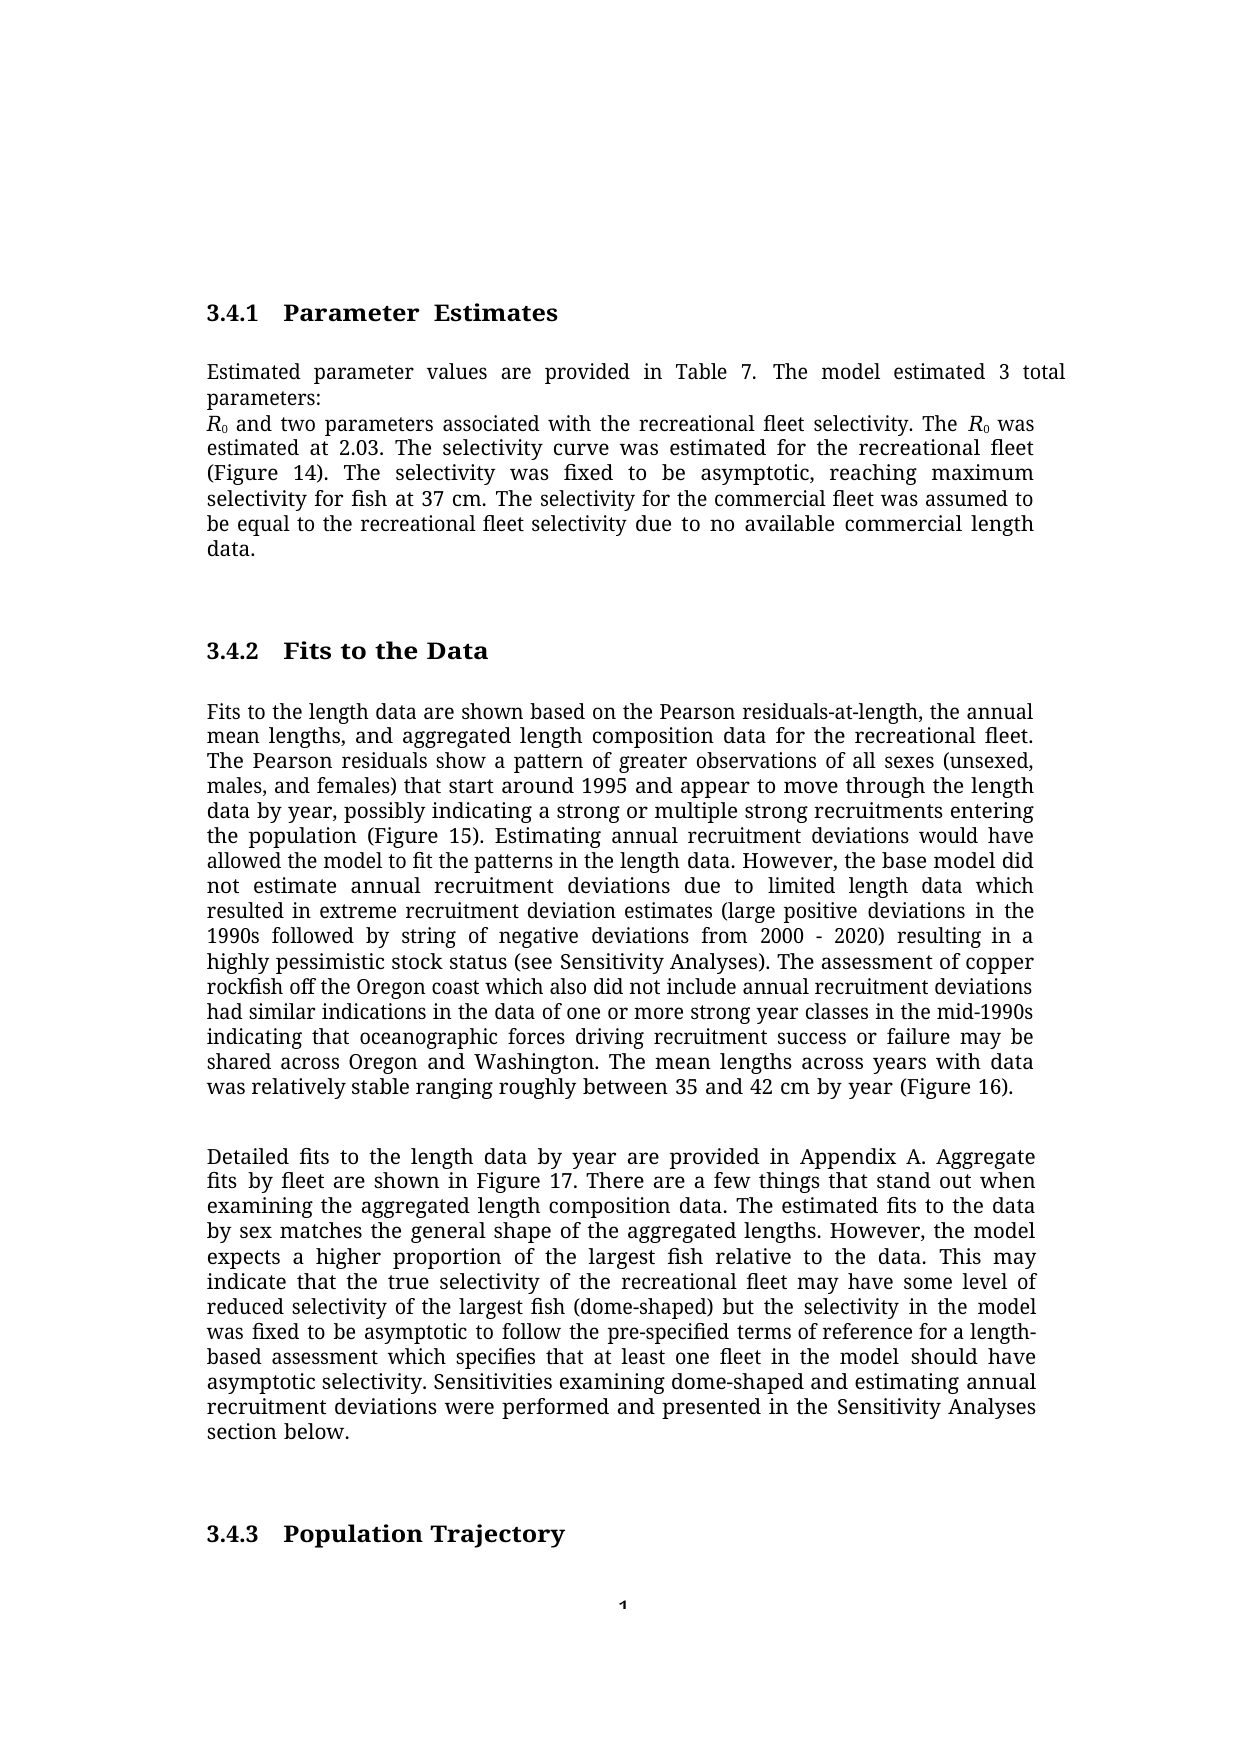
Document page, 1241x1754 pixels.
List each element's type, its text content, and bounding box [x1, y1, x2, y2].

text Estimated parameter values are provided in Table 7. The model estimated 3 total parameters: [207, 358, 1065, 411]
text 𝑅0 and two parameters associated with the recreational fleet selectivity. The 𝑅0 was estimated at 2.03. The selectivity curve was estimated for the recreational fleet (Figure 14). The selectivity was fixed to be asymptotic, reaching maximum selectivity for fish at 37 cm. The selectivity for the commercial fleet was assumed to be equal to the recreational fleet selectivity due to no available commercial length data. [207, 412, 1034, 562]
text Detailed fits to the length data by year are provided in Appendix A. Aggregate fits by fleet are shown in Figure 17. There are a few things that stand out when examining the aggregated length composition data. The estimated fits to the data by sex matches the general shape of the aggregated lengths. However, the model expects a higher proportion of the largest fish relative to the data. This may indicate that the true selectivity of the recreational fleet may have some level of reduced selectivity of the largest fish (dome-shaped) but the selectivity in the model was fixed to be asymptotic to follow the pre-specified terms of reference for a length-based assessment which specifies that at least one fleet in the model should have asymptotic selectivity. Sensitivities examining dome-shaped and estimating annual recruitment deviations were performed and presented in the Sensitivity Analyses section below. [207, 1145, 1036, 1446]
subtitle Parameter Estimates [207, 297, 1065, 328]
text Fits to the length data are shown based on the Pearson residuals-at-length, the annual mean lengths, and aggregated length composition data for the recreational fleet. The Pearson residuals show a pattern of greater observations of all sexes (unsexed, males, and females) that start around 1995 and appear to move through the length data by year, possibly indicating a strong or multiple strong recruitments entering the population (Figure 15). Estimating annual recruitment deviations would have allowed the model to fit the patterns in the length data. However, the base model did not estimate annual recruitment deviations due to limited length data which resulted in extreme recruitment deviation estimates (large positive deviations in the 1990s followed by string of negative deviations from 2000 - 2020) resulting in a highly pessimistic stock status (see Sensitivity Analyses). The assessment of copper rockfish off the Oregon coast which also did not include annual recruitment deviations had similar indications in the data of one or more strong year classes in the mid-1990s indicating that oceanographic forces driving recruitment success or failure may be shared across Oregon and Washington. The mean lengths across years with data was relatively stable ranging roughly between 35 and 42 cm by year (Figure 16). [207, 699, 1034, 1101]
subtitle Population Trajectory [207, 1518, 1065, 1549]
subtitle Fits to the Data [207, 635, 1065, 667]
